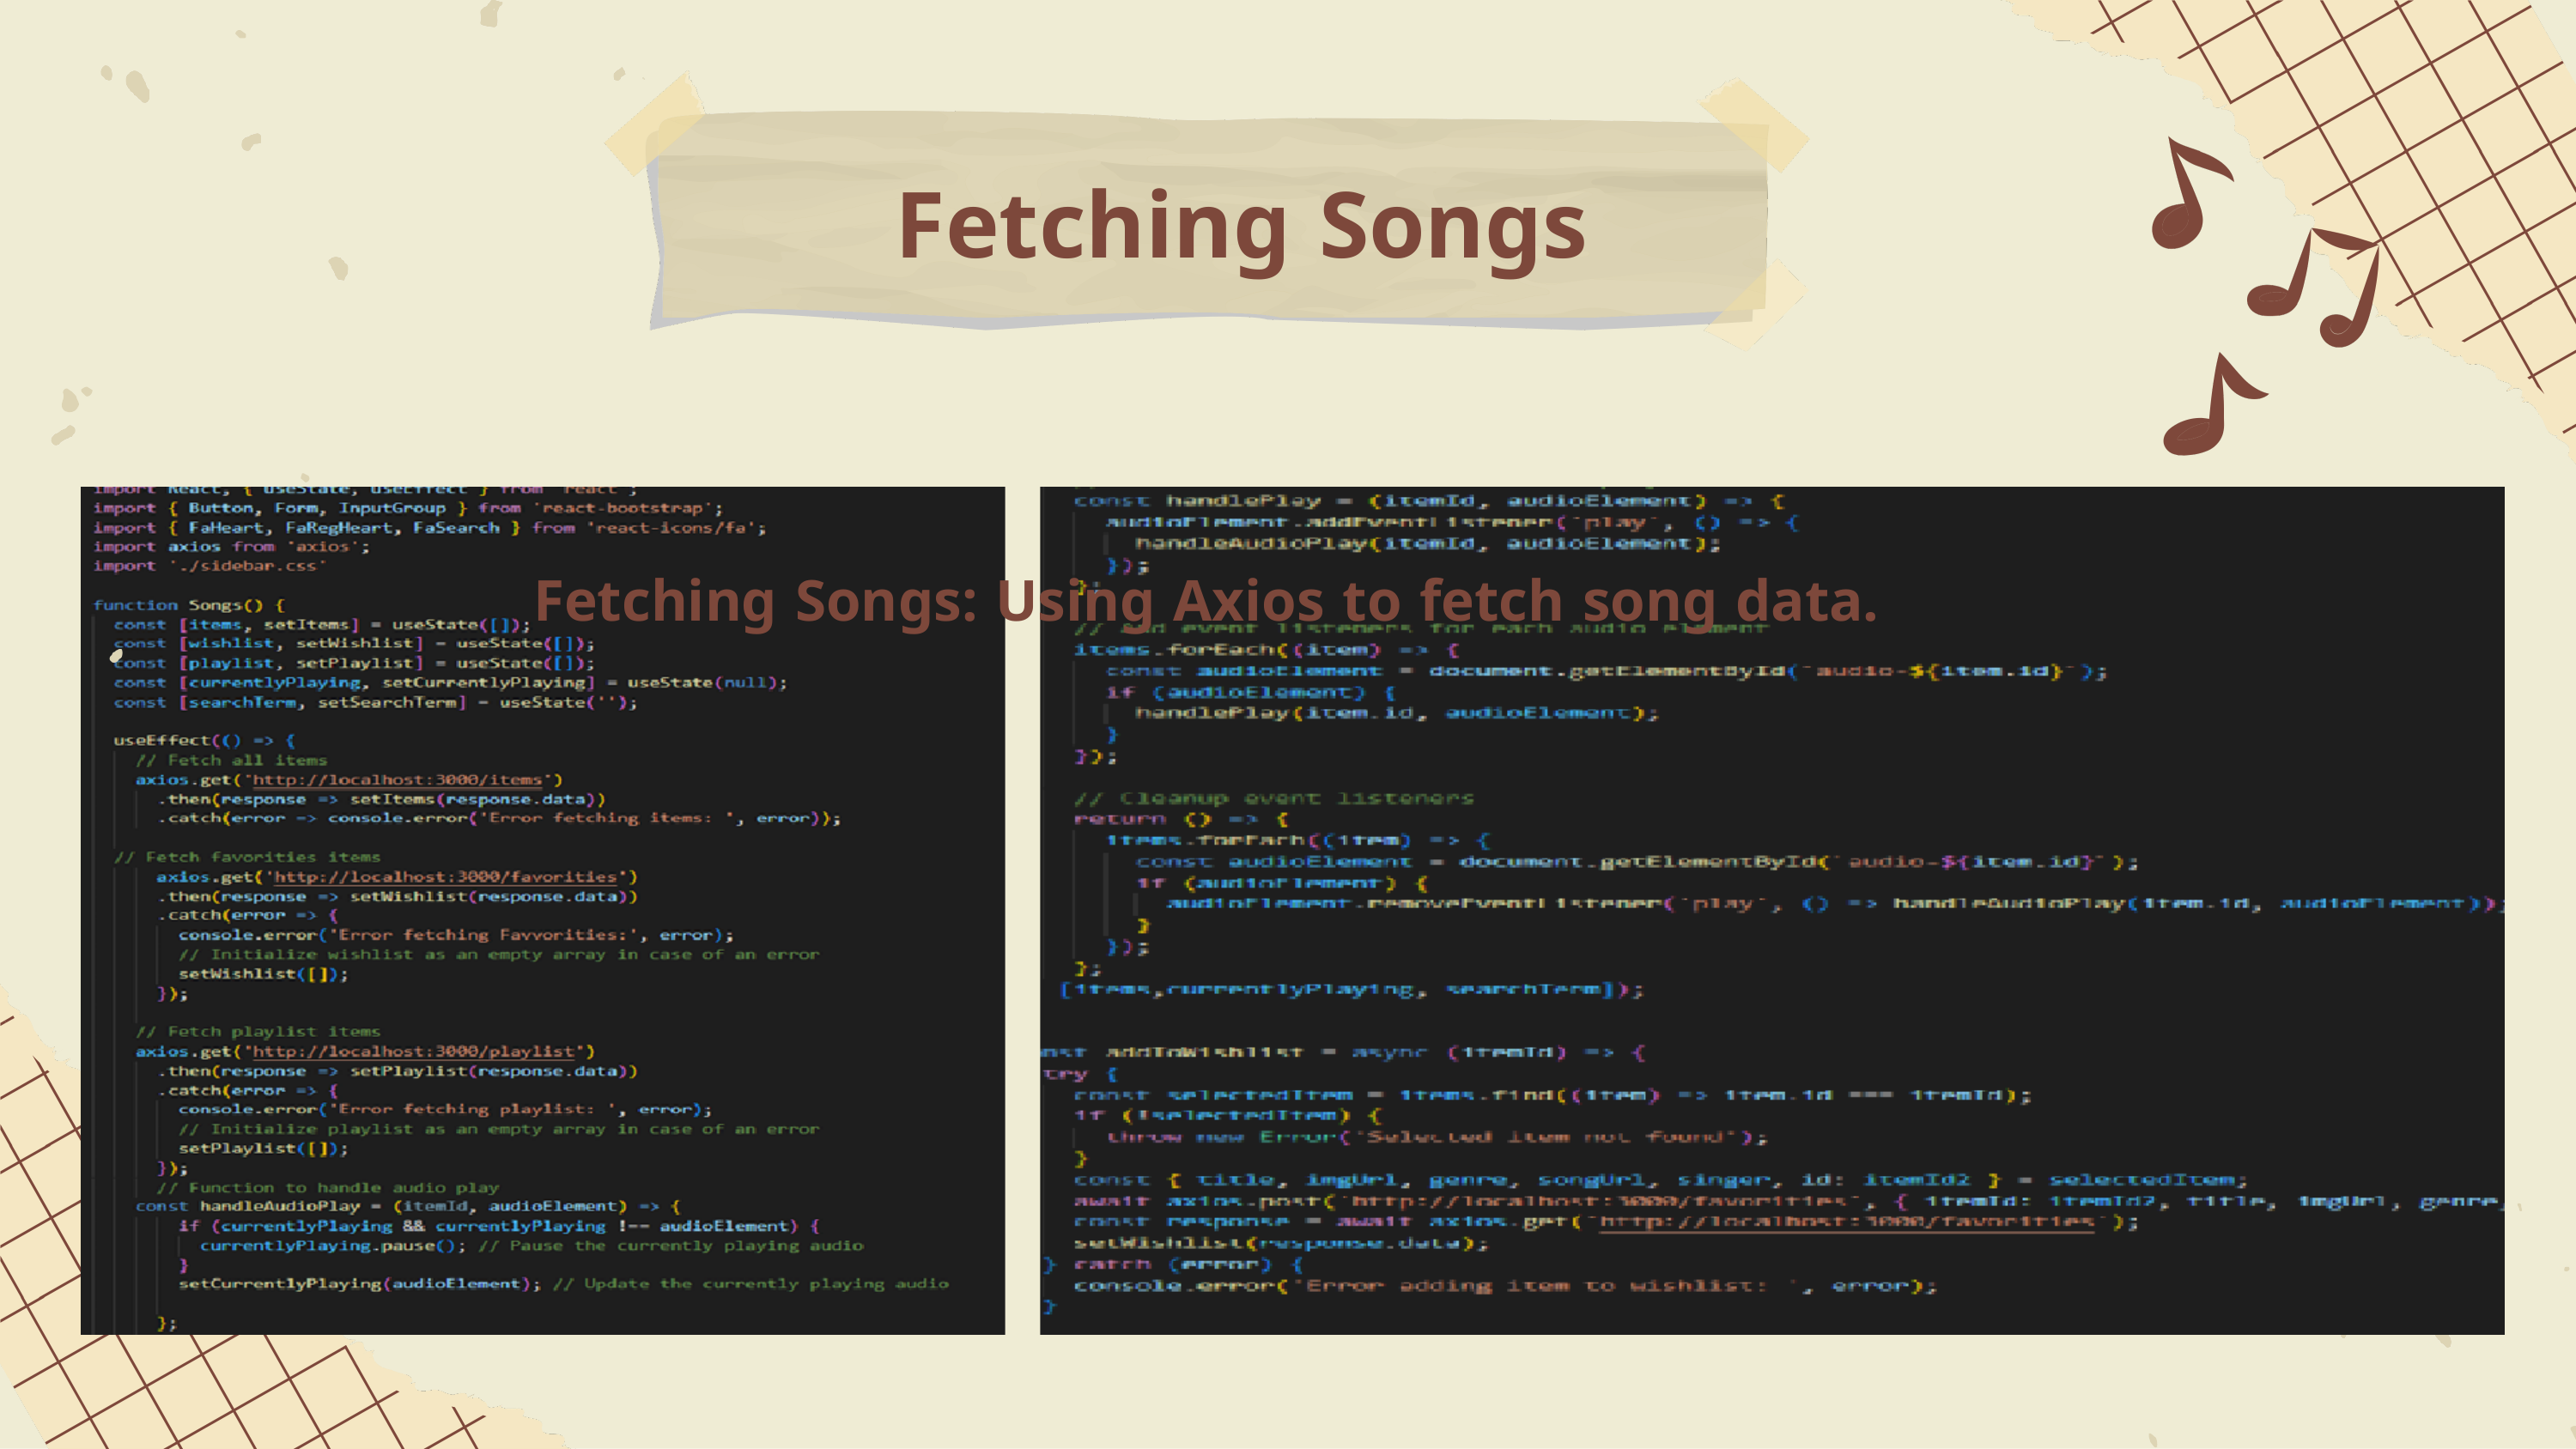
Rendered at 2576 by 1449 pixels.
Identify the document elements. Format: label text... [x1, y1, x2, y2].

picture [480, 0, 503, 27]
picture [593, 61, 1820, 361]
text Fetching Songs: Using Axios to fetch song data. [32, 561, 2380, 638]
picture [125, 70, 149, 103]
picture [328, 257, 349, 281]
picture [241, 133, 261, 151]
picture [0, 0, 2576, 1449]
picture [51, 425, 76, 446]
picture [100, 65, 112, 81]
